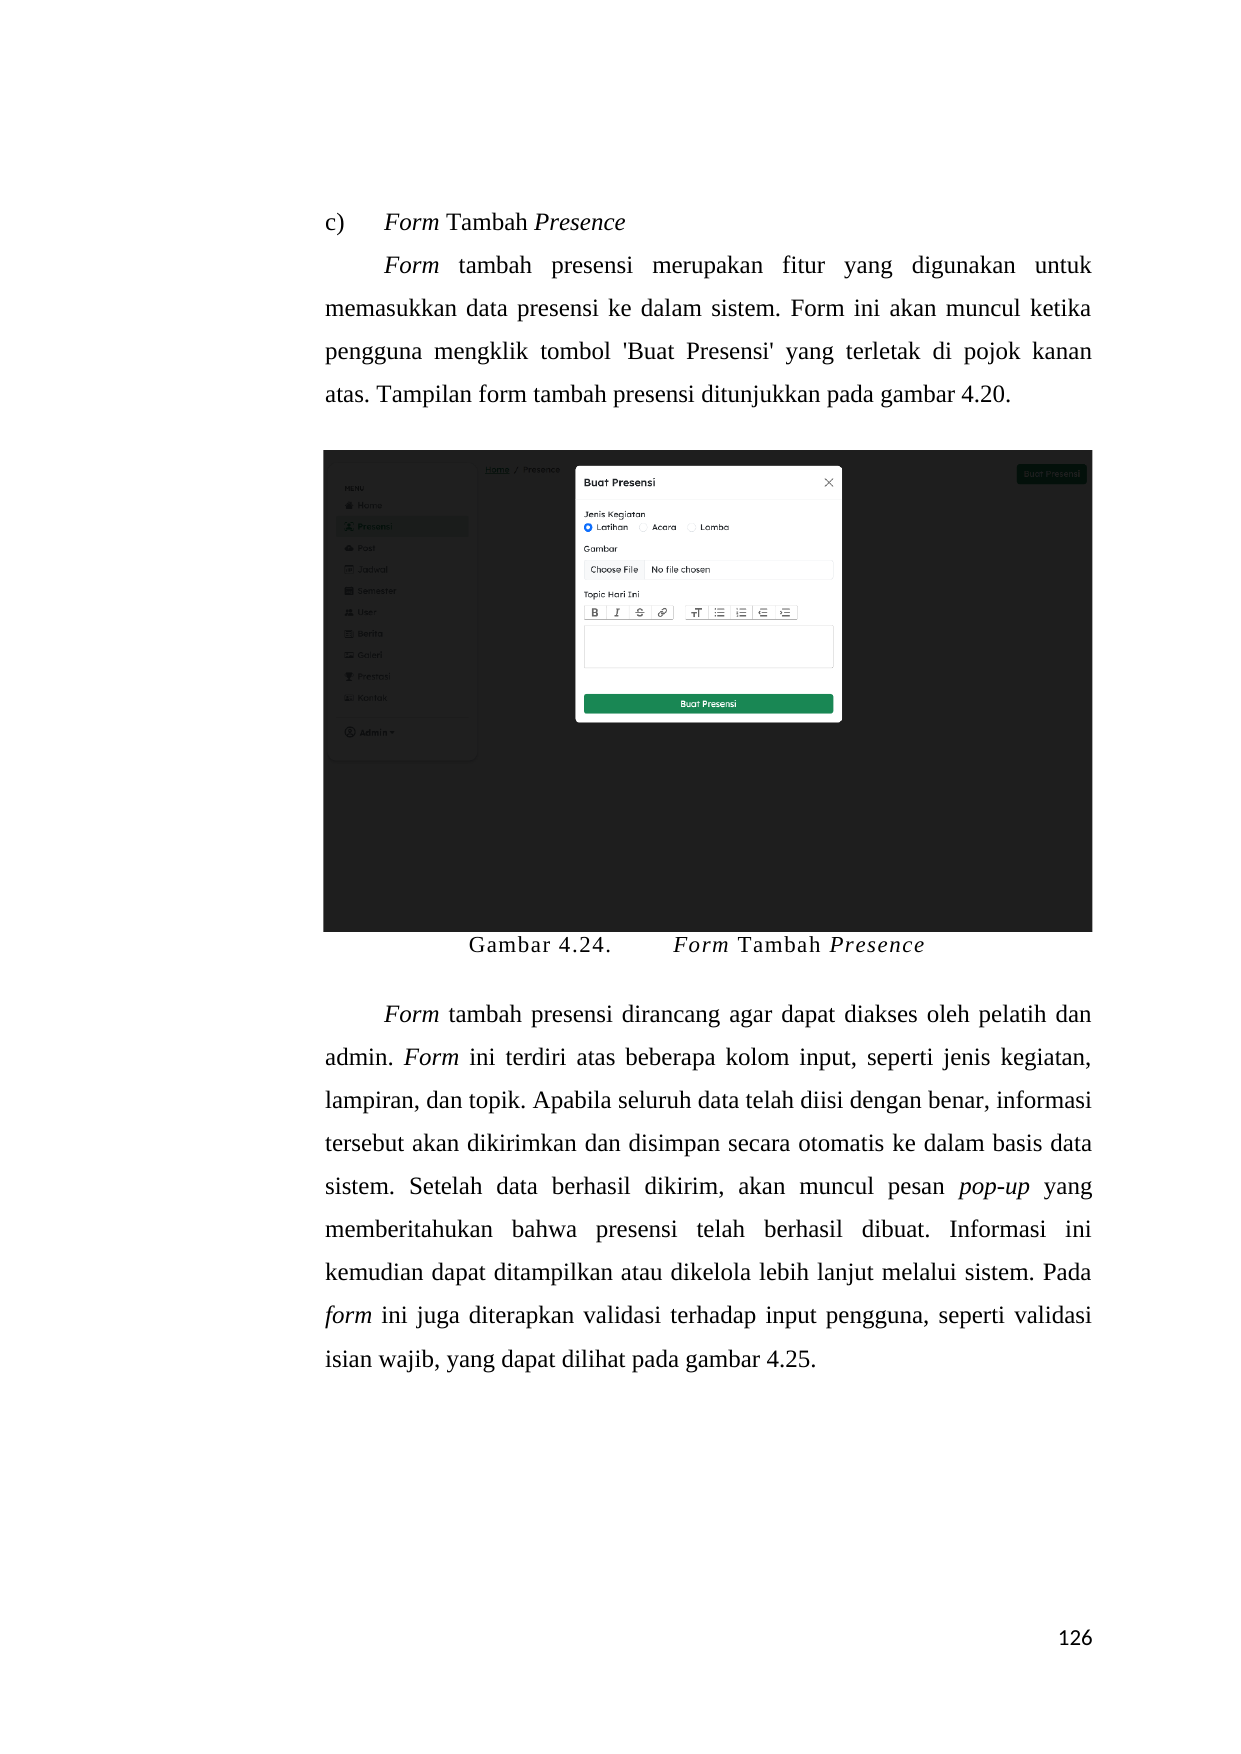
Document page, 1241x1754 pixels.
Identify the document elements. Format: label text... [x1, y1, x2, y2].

list Form Tambah Presence [325, 207, 1092, 236]
text Form Tambah Presence [302, 931, 1092, 957]
text Form tambah presensi dirancang agar dapat diakses oleh pelatih dan admin. Form ini terdiri atas beberapa kolom input, seperti jenis kegiatan, lampiran, dan topik. Apabila seluruh data telah diisi dengan benar, informasi tersebut akan dikirimkan dan disimpan secara otomatis ke dalam basis data sistem. Setelah data berhasil dikirim, akan muncul pesan pop-up yang memberitahukan bahwa presensi telah berhasil dibuat. Informasi ini kemudian dapat ditampilkan atau dikelola lebih lanjut melalui sistem. Pada form ini juga diterapkan validasi terhadap input pengguna, seperti validasi isian wajib, yang dapat dilihat pada gambar 4.25. [325, 999, 1092, 1372]
picture [323, 450, 1093, 932]
text Form tambah presensi merupakan fitur yang digunakan untuk memasukkan data presensi ke dalam sistem. Form ini akan muncul ketika pengguna mengklik tombol 'Buat Presensi' yang terletak di pojok kanan atas. Tampilan form tambah presensi ditunjukkan pada gambar 4.20. [325, 250, 1092, 408]
